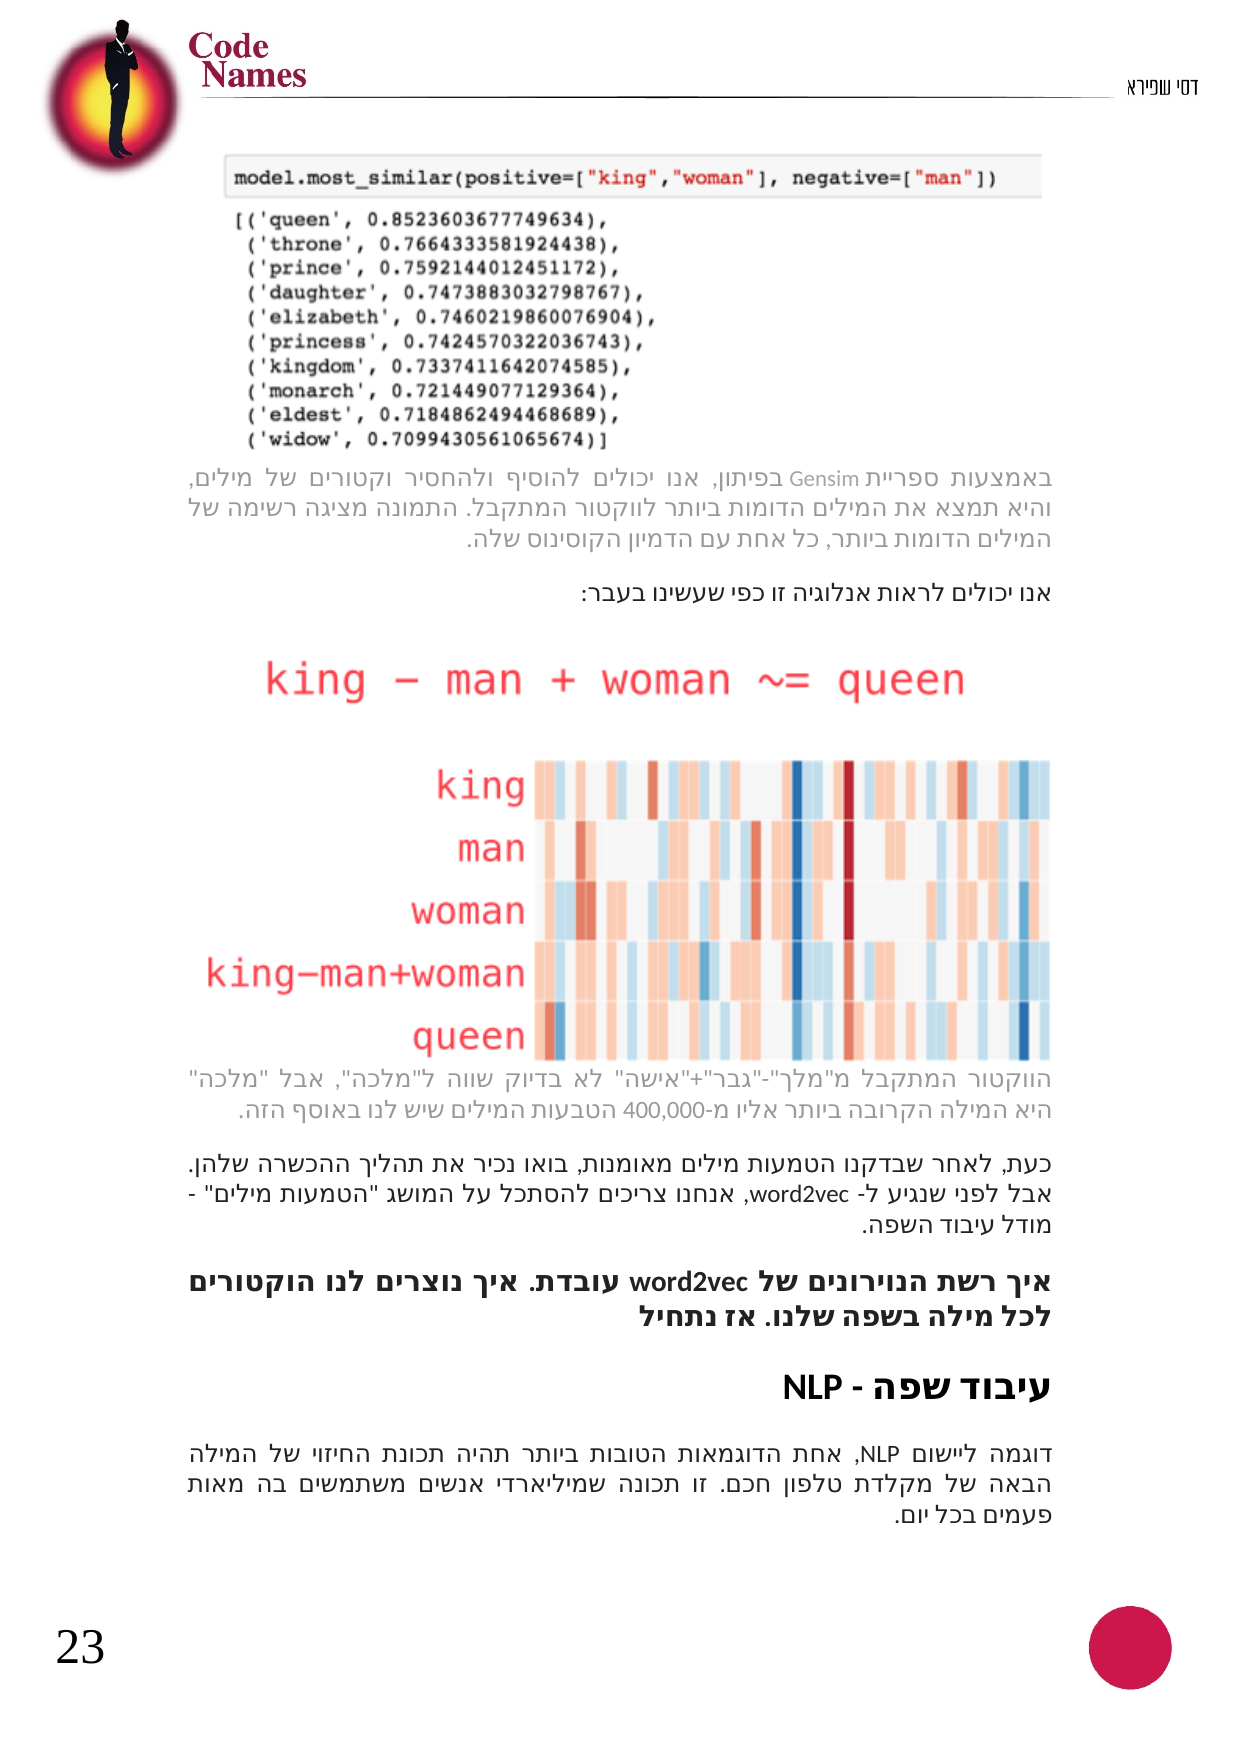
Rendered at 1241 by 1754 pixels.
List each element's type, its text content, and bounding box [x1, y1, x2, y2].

text הווקטור המתקבל מ"מלך"-"גבר"+"אישה" לא בדיוק שווה ל"מלכה", אבל "מלכה" היא המילה הקרובה ביותר אליו מ-400,000 הטבעות המילים שיש לנו באוסף הזה. [187, 1064, 1053, 1124]
picture [0, 0, 1234, 462]
picture [1067, 1581, 1196, 1714]
picture [187, 631, 1053, 1064]
text באמצעות ספריית Gensim בפיתון, אנו יכולים להוסיף ולהחסיר וקטורים של מילים, והיא תמצא את המילים הדומות ביותר לווקטור המתקבל. התמונה מציגה רשימה של המילים הדומות ביותר, כל אחת עם הדמיון הקוסינוס שלה. [187, 150, 1053, 553]
text דוגמה ליישום NLP, אחת הדוגמאות הטובות ביותר תהיה תכונת החיזוי של המילה הבאה של מקלדת טלפון חכם. זו תכונה שמיליארדי אנשים משתמשים בה מאות פעמים בכל יום. [187, 1438, 1053, 1530]
text כעת, לאחר שבדקנו הטמעות מילים מאומנות, בואו נכיר את תהליך ההכשרה שלהן. אבל לפני שנגיע ל- word2vec, אנחנו צריכים להסתכל על המושג "הטמעות מילים" - מודל עיבוד השפה. [187, 1148, 1053, 1239]
subtitle עיבוד שפה - NLP [187, 1363, 1053, 1409]
text אנו יכולים לראות אנלוגיה זו כפי שעשינו בעבר: [187, 577, 1053, 607]
text איך רשת הנוירונים של word2vec עובדת. איך נוצרים לנו הוקטורים לכל מילה בשפה שלנו. אז נתחיל [187, 1263, 1053, 1334]
